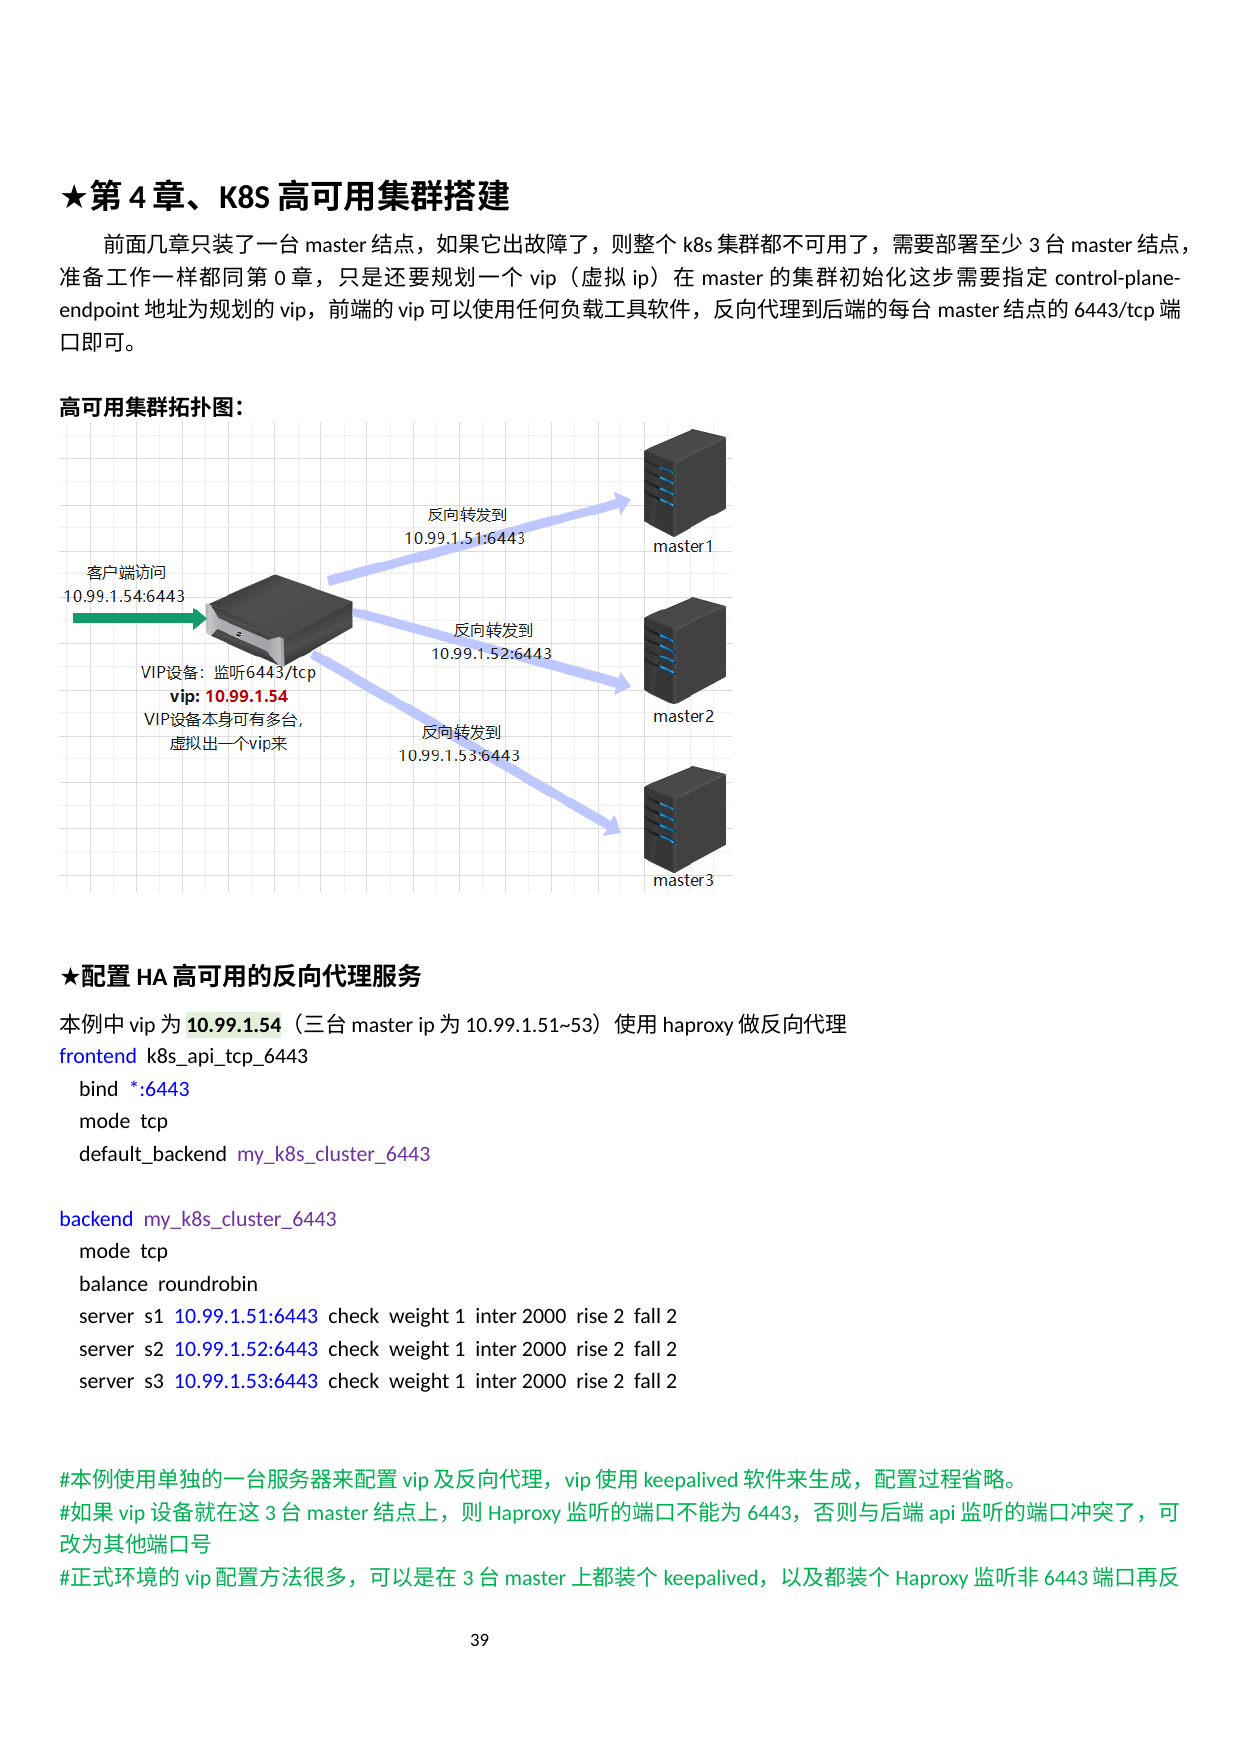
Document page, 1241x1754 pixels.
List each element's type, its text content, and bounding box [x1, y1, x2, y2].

text 前面几章只装了一台master结点，如果它出故障了，则整个k8s集群都不可用了，需要部署至少3台master结点，准备工作一样都同第0章，只是还要规划一个vip（虚拟ip）在master的集群初始化这步需要指定control-plane-endpoint地址为规划的vip，前端的vip可以使用任何负载工具软件，反向代理到后端的每台master结点的6443/tcp端口即可。 [59, 227, 1181, 357]
text bind *:6443 [59, 1072, 1181, 1104]
text mode tcp [59, 1104, 1181, 1137]
text ★第4章、K8S高可用集群搭建 [59, 162, 1181, 227]
text frontend k8s_api_tcp_6443 [59, 1039, 1181, 1072]
text ★配置HA高可用的反向代理服务 [59, 942, 1181, 1007]
text #本例使用单独的一台服务器来配置vip及反向代理，vip使用keepalived软件来生成，配置过程省略。 [59, 1462, 1181, 1494]
text default_backend my_k8s_cluster_6443 [59, 1137, 1181, 1169]
text server s3 10.99.1.53:6443 check weight 1 inter 2000 rise 2 fall 2 [59, 1364, 1181, 1397]
text balance roundrobin [59, 1267, 1181, 1299]
text 本例中vip为10.99.1.54（三台master ip为10.99.1.51~53）使用haproxy做反向代理 [59, 1007, 1181, 1039]
text server s1 10.99.1.51:6443 check weight 1 inter 2000 rise 2 fall 2 [59, 1299, 1181, 1332]
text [59, 1559, 1181, 1592]
text #如果vip设备就在这3台master结点上，则Haproxy监听的端口不能为6443，否则与后端api监听的端口冲突了，可改为其他端口号 [59, 1494, 1181, 1559]
text backend my_k8s_cluster_6443 [59, 1202, 1181, 1234]
text 高可用集群拓扑图： [59, 389, 1181, 422]
picture [59, 422, 733, 892]
text server s2 10.99.1.52:6443 check weight 1 inter 2000 rise 2 fall 2 [59, 1332, 1181, 1364]
text mode tcp [59, 1234, 1181, 1267]
